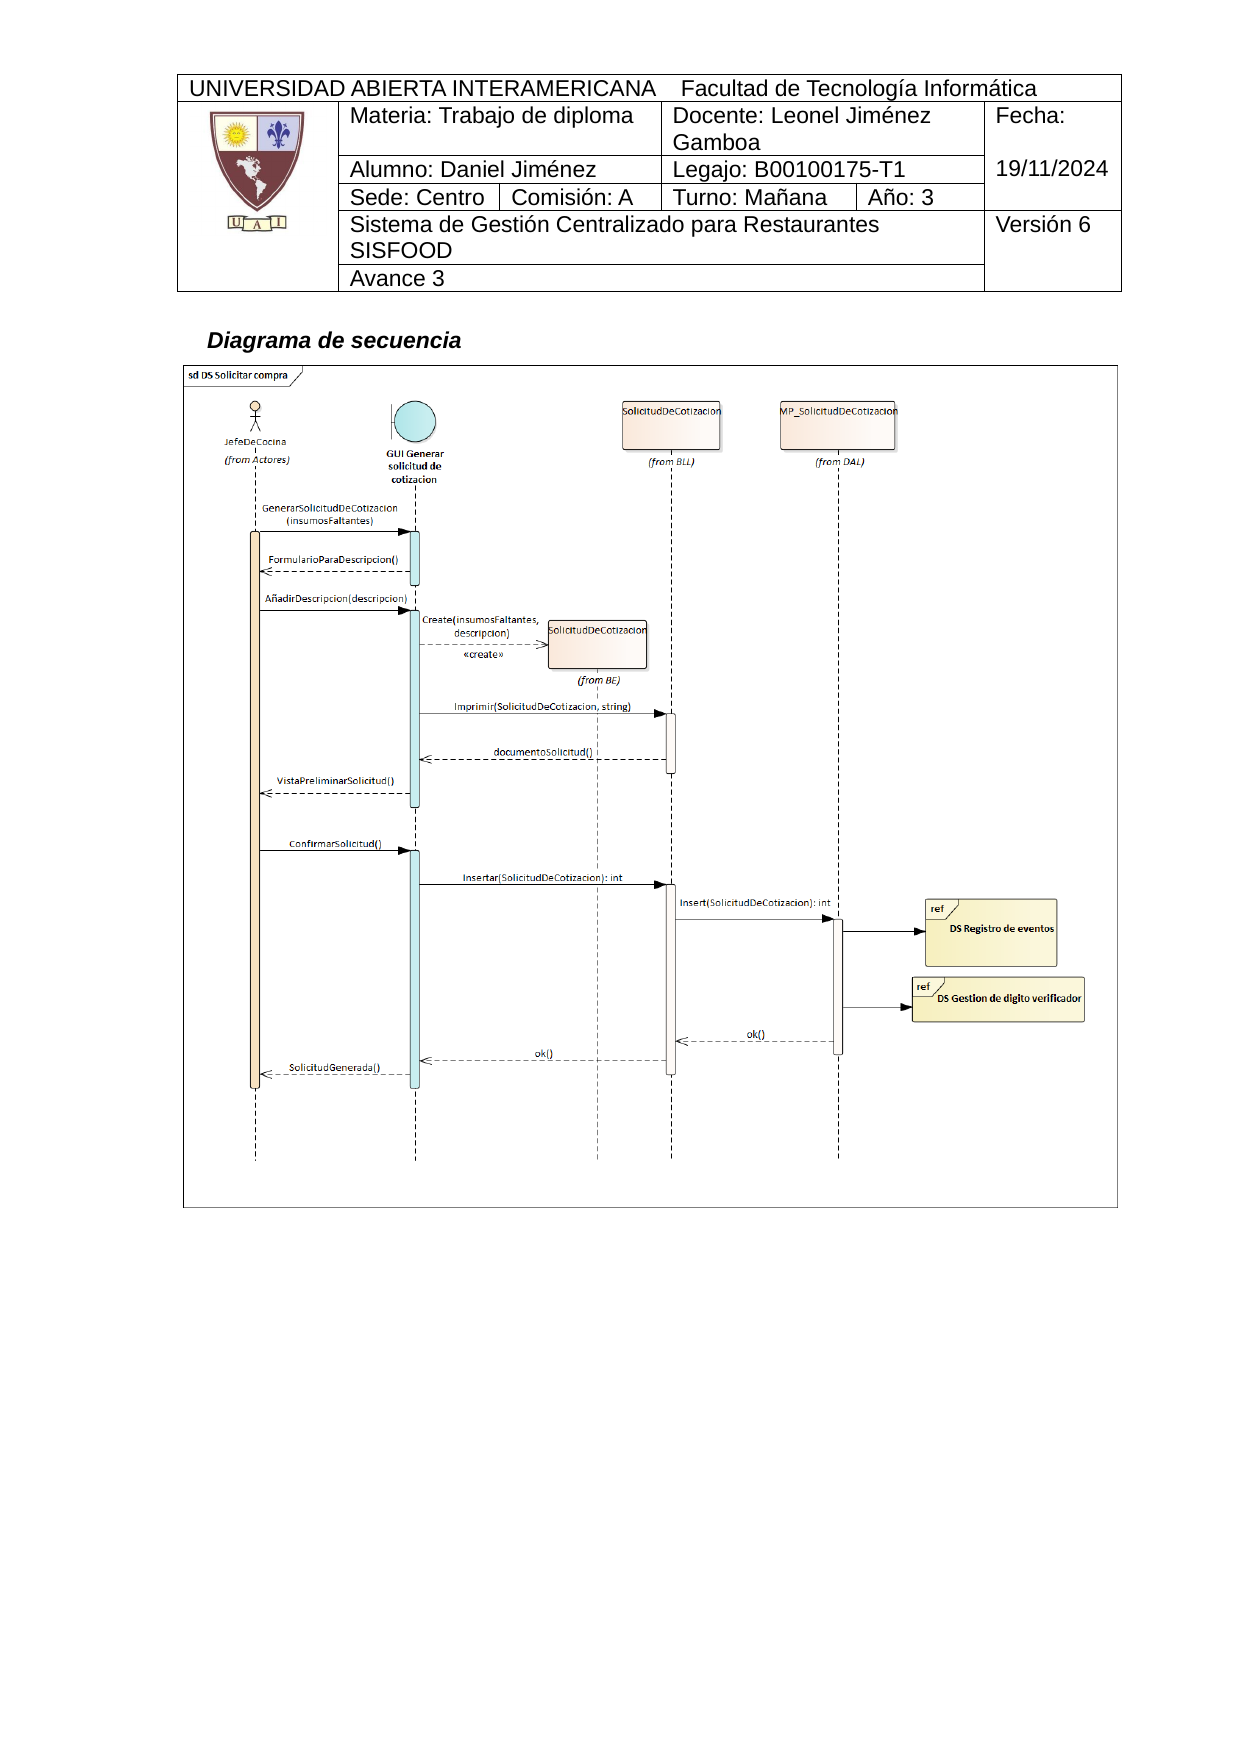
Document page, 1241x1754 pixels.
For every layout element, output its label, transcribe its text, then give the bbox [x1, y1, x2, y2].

picture [188, 102, 327, 236]
picture [177, 359, 1123, 1213]
subtitle Diagrama de secuencia [207, 327, 1122, 353]
